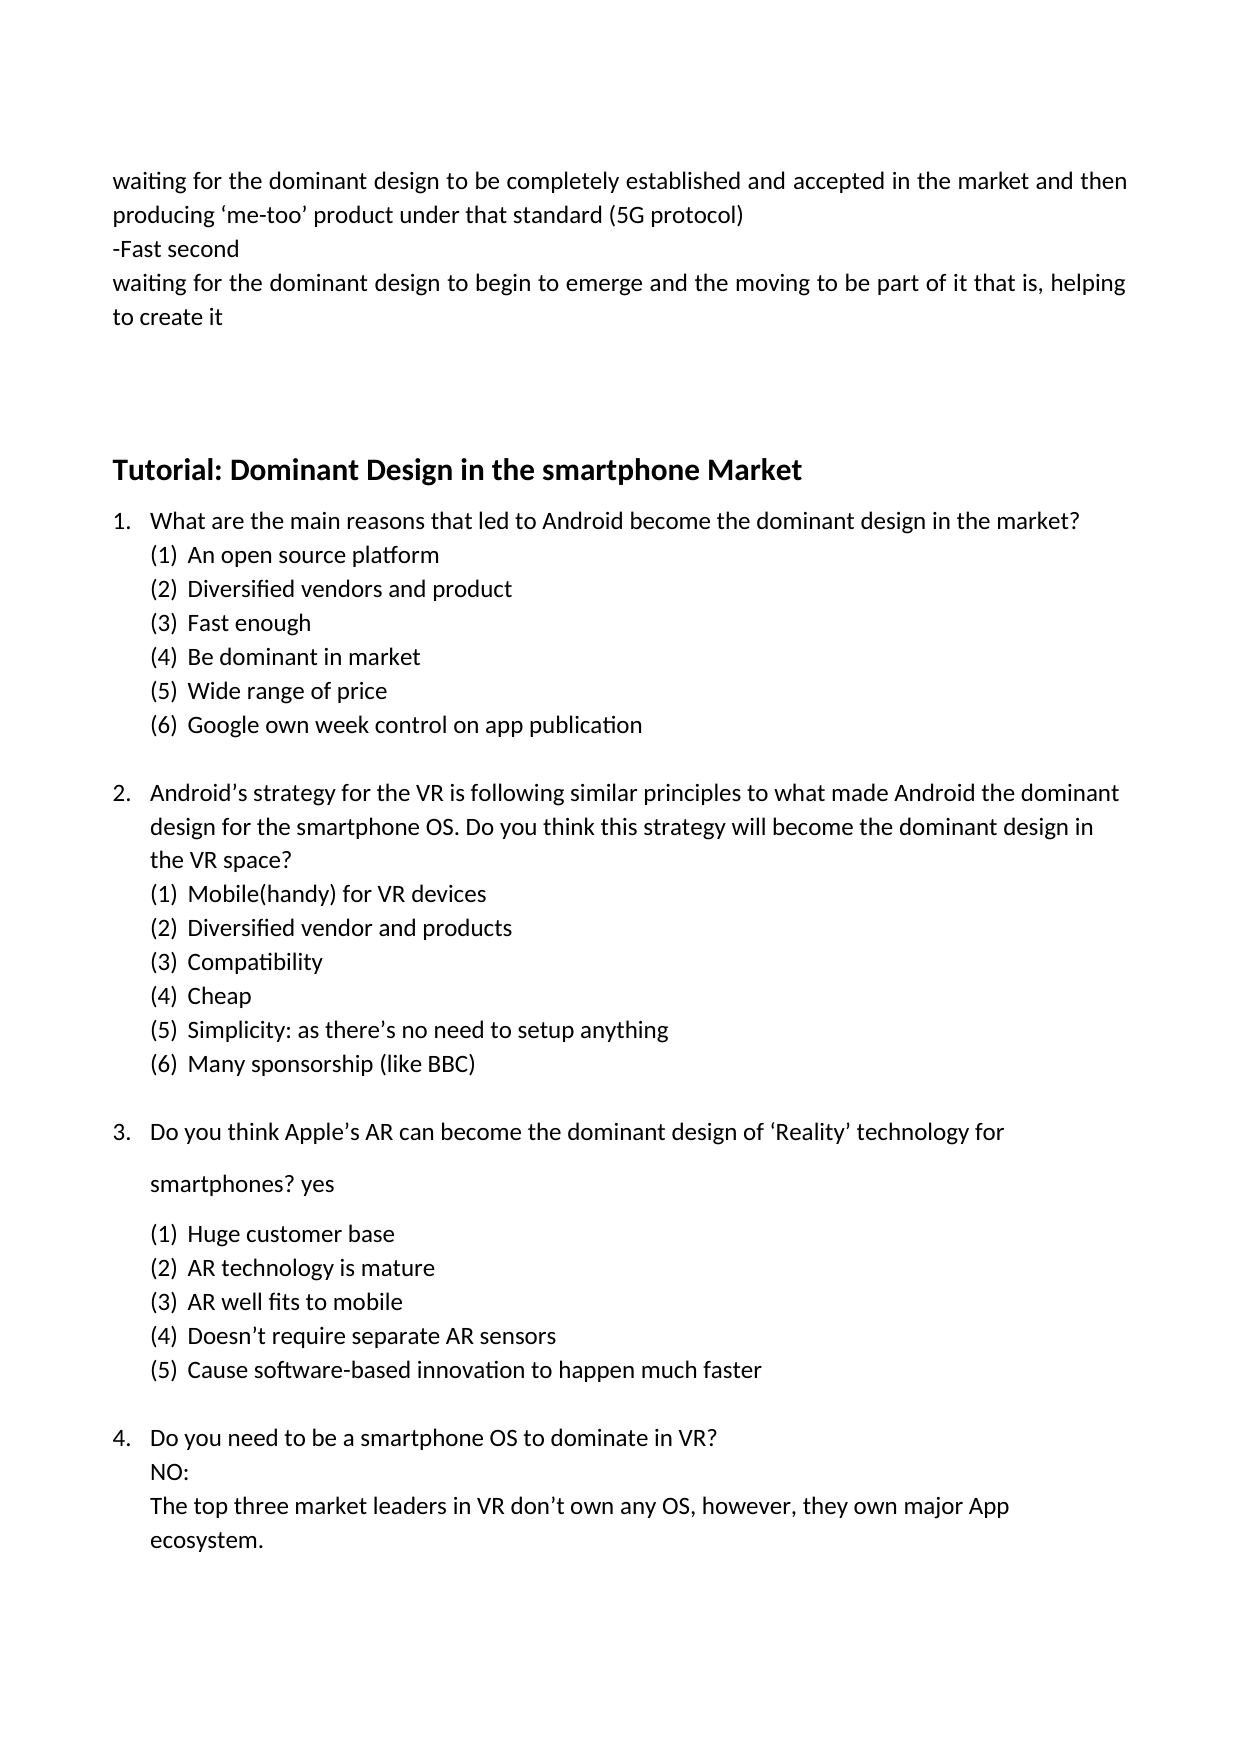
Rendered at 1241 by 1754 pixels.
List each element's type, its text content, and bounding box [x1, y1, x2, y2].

list Google own week control on app publication [150, 707, 1128, 741]
list Diversified vendors and product [150, 571, 1128, 605]
list Do you need to be a smartphone OS to dominate in VR? [112, 1420, 1128, 1454]
list Cause software-based innovation to happen much faster [150, 1352, 1128, 1386]
list Many sponsorship (like BBC) [150, 1047, 1128, 1081]
text waiting for the dominant design to be completely established and accepted in the market and then producing ‘me-too’ product under that standard (5G protocol) [112, 164, 1128, 232]
list Fast enough [150, 605, 1128, 639]
list The top three market leaders in VR don’t own any OS, however, they own major App ecosystem. [150, 1488, 1128, 1556]
list What are the main reasons that led to Android become the dominant design in the market? [112, 503, 1128, 537]
list Huge customer base [150, 1217, 1128, 1251]
list NO: [150, 1454, 1128, 1488]
list Wide range of price [150, 673, 1128, 707]
text Tutorial: Dominant Design in the smartphone Market [112, 436, 1128, 503]
list AR well fits to mobile [150, 1284, 1128, 1318]
list Diversified vendor and products [150, 911, 1128, 945]
text -Fast second [112, 232, 1128, 266]
list Doesn’t require separate AR sensors [150, 1318, 1128, 1352]
list An open source platform [150, 537, 1128, 571]
list Do you think Apple’s AR can become the dominant design of ‘Reality’ technology for smartphones? yes [112, 1115, 1128, 1217]
list Be dominant in market [150, 639, 1128, 673]
list Android’s strategy for the VR is following similar principles to what made Android the dominant design for the smartphone OS. Do you think this strategy will become the dominant design in the VR space? [112, 775, 1128, 877]
list AR technology is mature [150, 1251, 1128, 1284]
list Cheap [150, 979, 1128, 1013]
list Compatibility [150, 945, 1128, 979]
list Simplicity: as there’s no need to setup anything [150, 1013, 1128, 1047]
text waiting for the dominant design to begin to emerge and the moving to be part of it that is, helping to create it [112, 266, 1128, 334]
list Mobile(handy) for VR devices [150, 877, 1128, 911]
